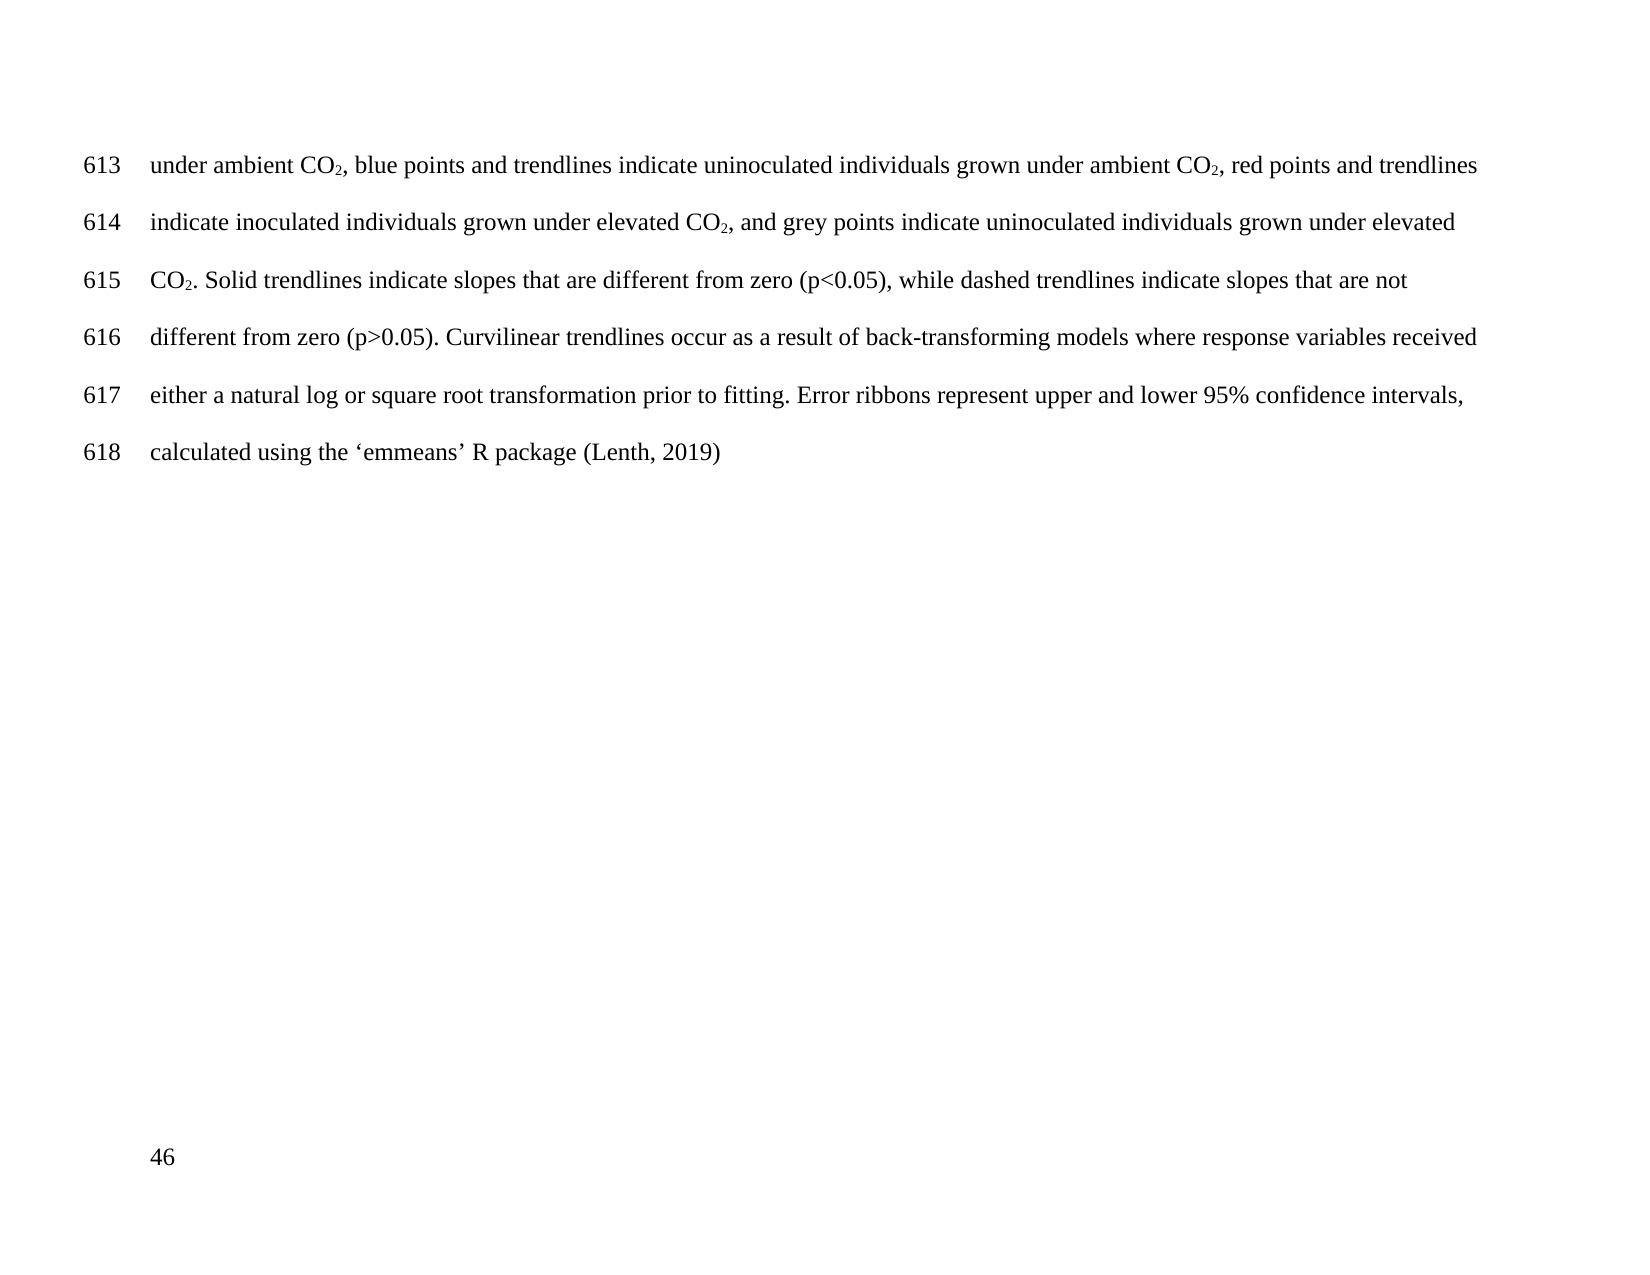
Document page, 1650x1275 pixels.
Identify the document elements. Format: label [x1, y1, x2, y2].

text [150, 150, 1500, 466]
